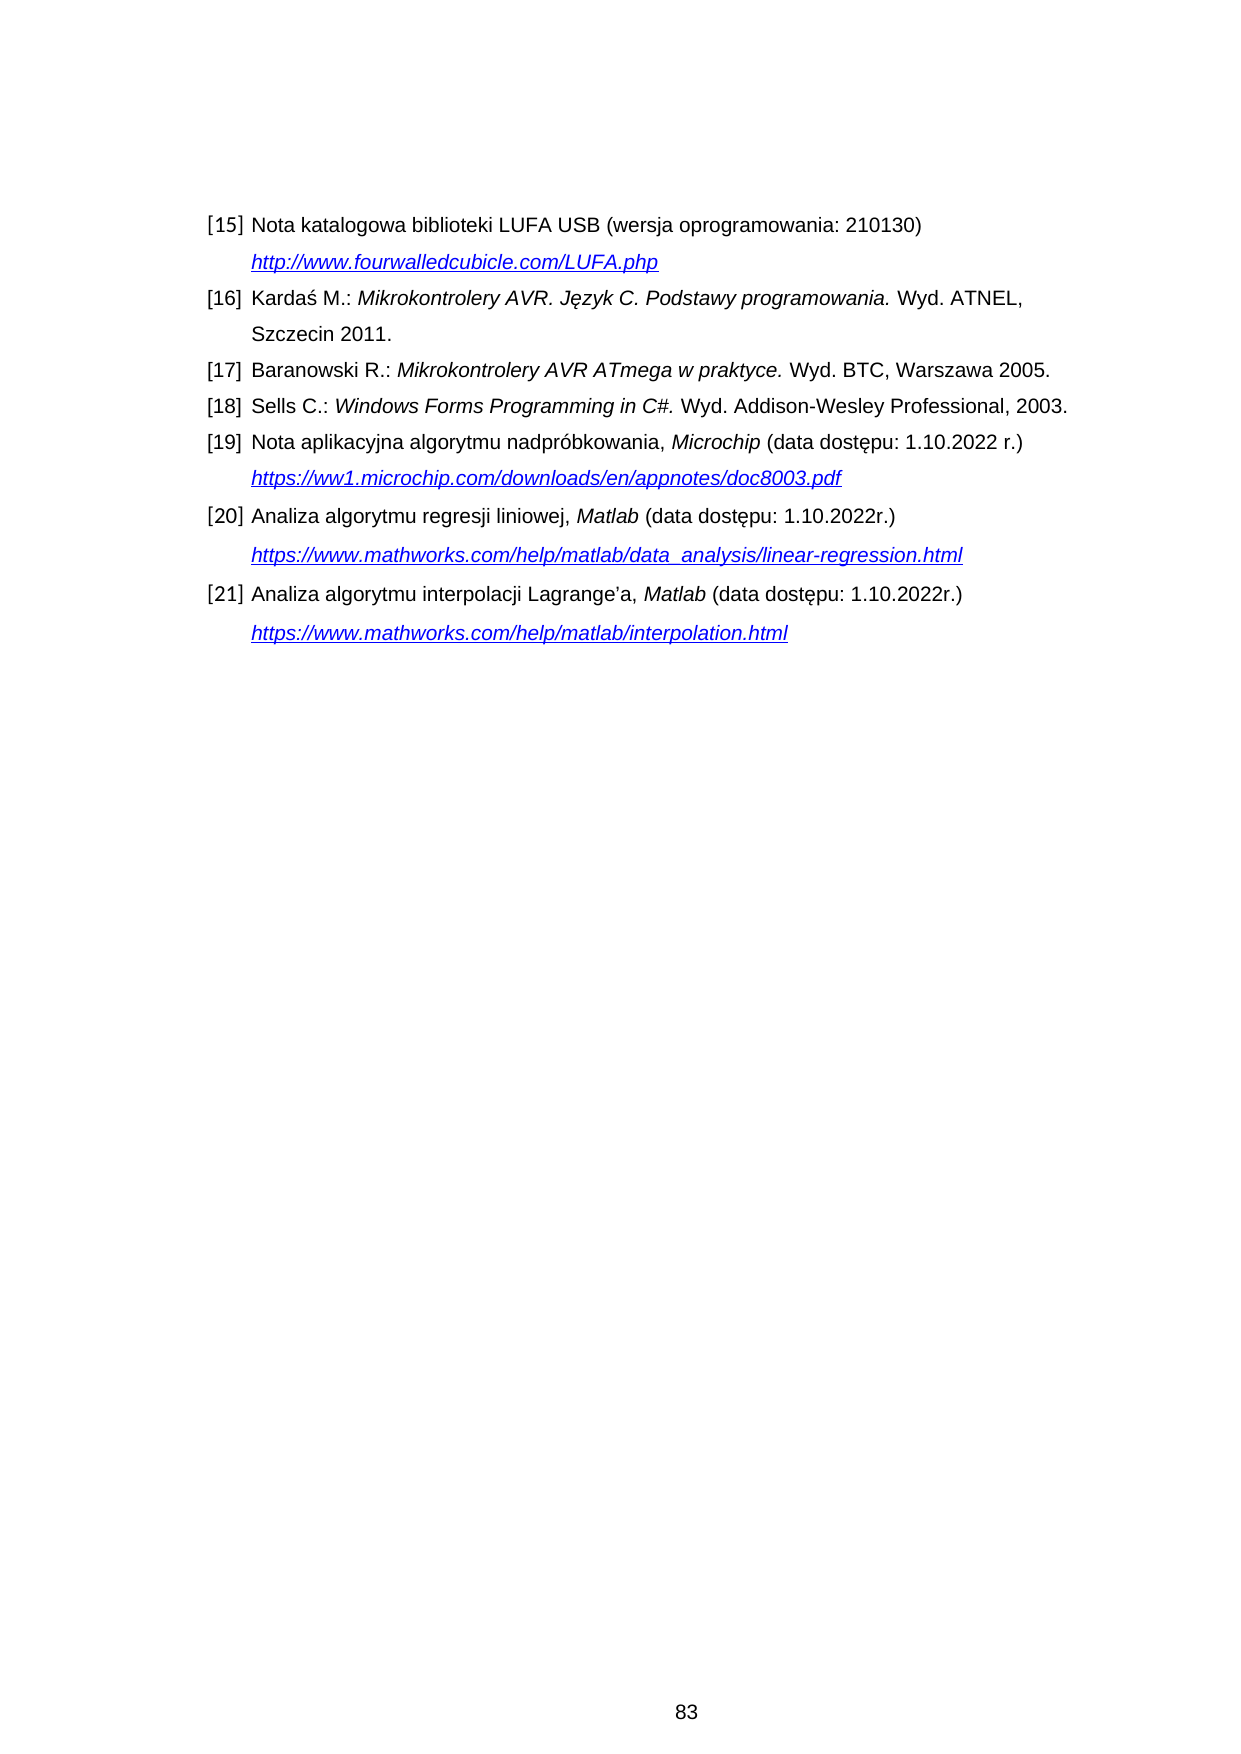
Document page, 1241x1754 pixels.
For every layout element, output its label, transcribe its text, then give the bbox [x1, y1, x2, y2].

list Sells C.: Windows Forms Programming in C#. Wyd. Addison-Wesley Professional, 2003. [207, 393, 1092, 417]
list https://www.mathworks.com/help/matlab/interpolation.html [251, 621, 1092, 645]
list Baranowski R.: Mikrokontrolery AVR ATmega w praktyce. Wyd. BTC, Warszawa 2005. [207, 358, 1092, 382]
list https://ww1.microchip.com/downloads/en/appnotes/doc8003.pdf [251, 465, 1092, 489]
list https://www.mathworks.com/help/matlab/data_analysis/linear-regression.html [251, 543, 1092, 567]
list Analiza algorytmu regresji liniowej, Matlab (data dostępu: 1.10.2022r.) [207, 501, 1092, 529]
list Kardaś M.: Mikrokontrolery AVR. Język C. Podstawy programowania. Wyd. ATNEL, Szczecin 2011. [207, 286, 1092, 346]
list Nota aplikacyjna algorytmu nadpróbkowania, Microchip (data dostępu: 1.10.2022 r.) [207, 429, 1092, 453]
list Analiza algorytmu interpolacji Lagrange’a, Matlab (data dostępu: 1.10.2022r.) [207, 579, 1092, 607]
list Nota katalogowa biblioteki LUFA USB (wersja oprogramowania: 210130) http://www.fourwalledcubicle.com/LUFA.php [207, 210, 1092, 274]
